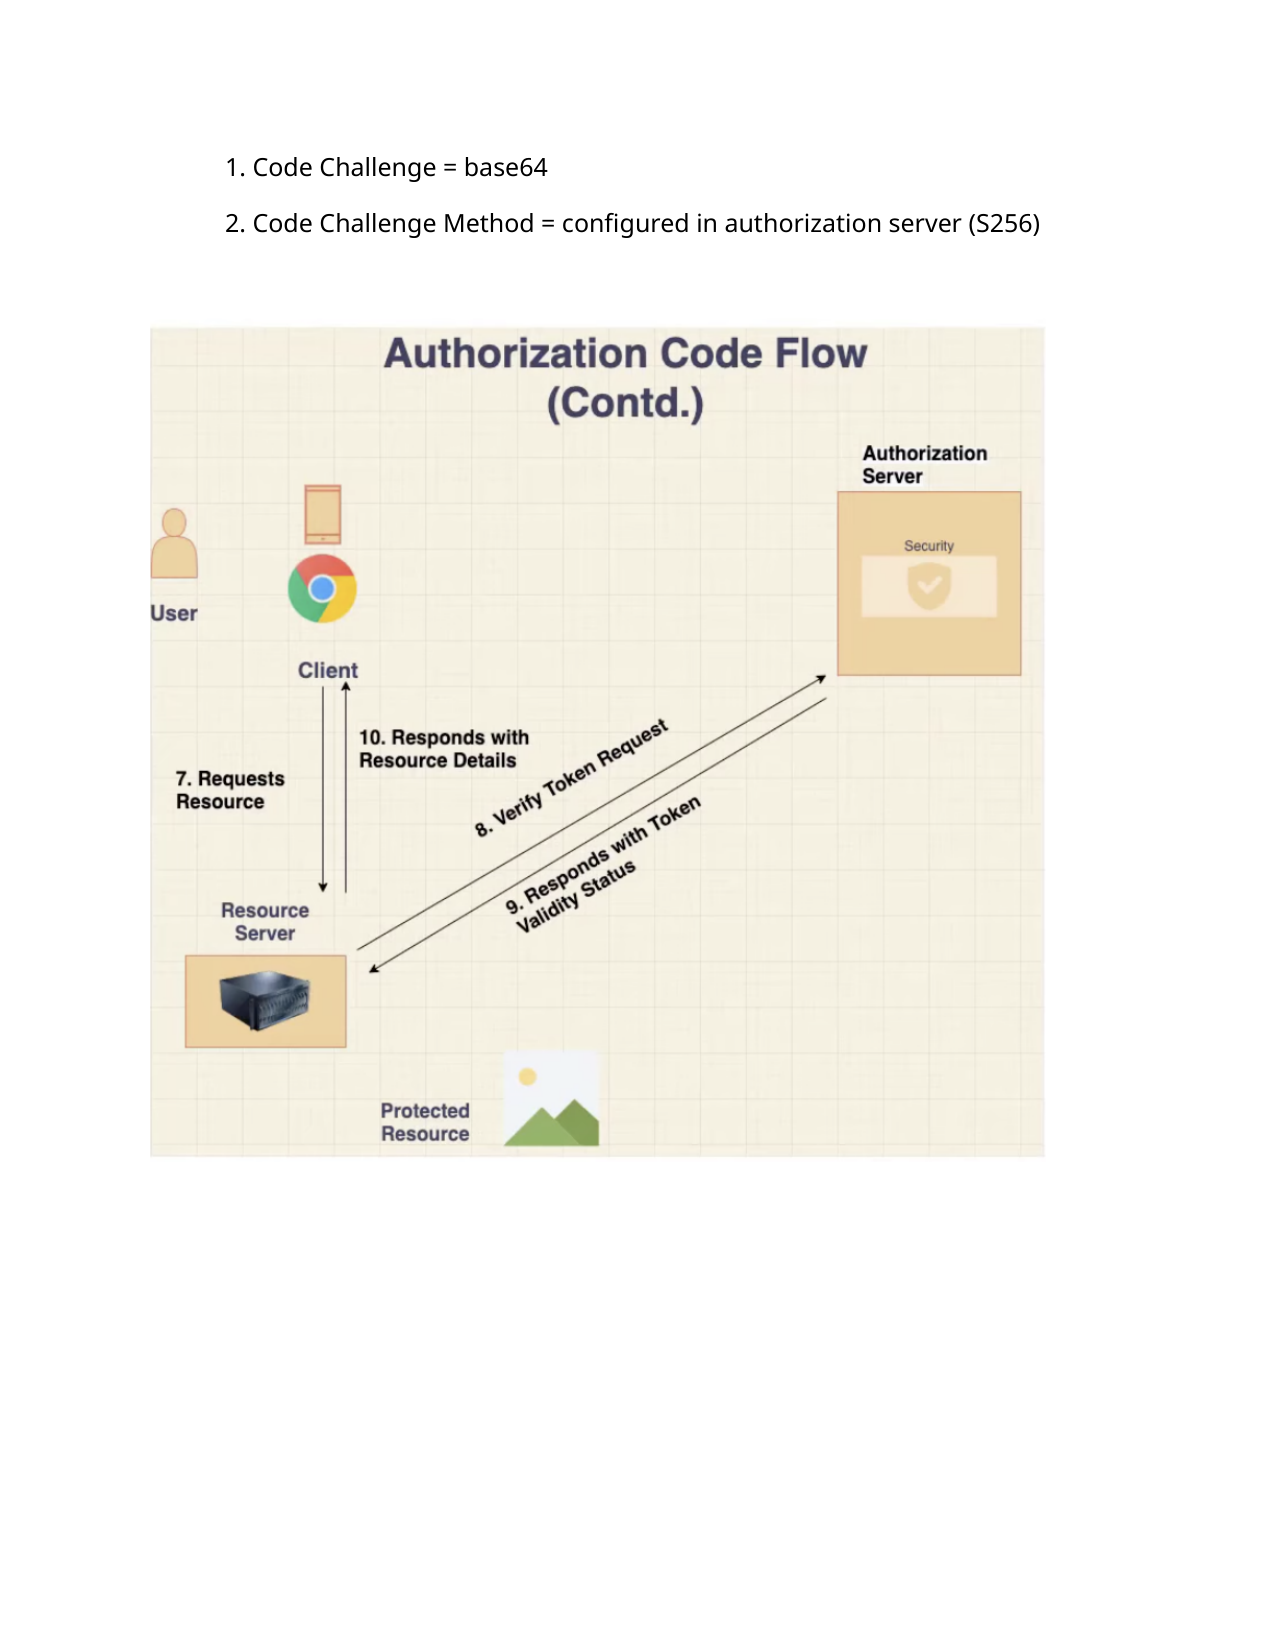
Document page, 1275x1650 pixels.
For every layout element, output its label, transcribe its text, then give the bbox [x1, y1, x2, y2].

text 1. Code Challenge = base64 [150, 150, 1125, 184]
picture [150, 317, 1046, 1162]
text 2. Code Challenge Method = configured in authorization server (S256) [150, 206, 1125, 240]
